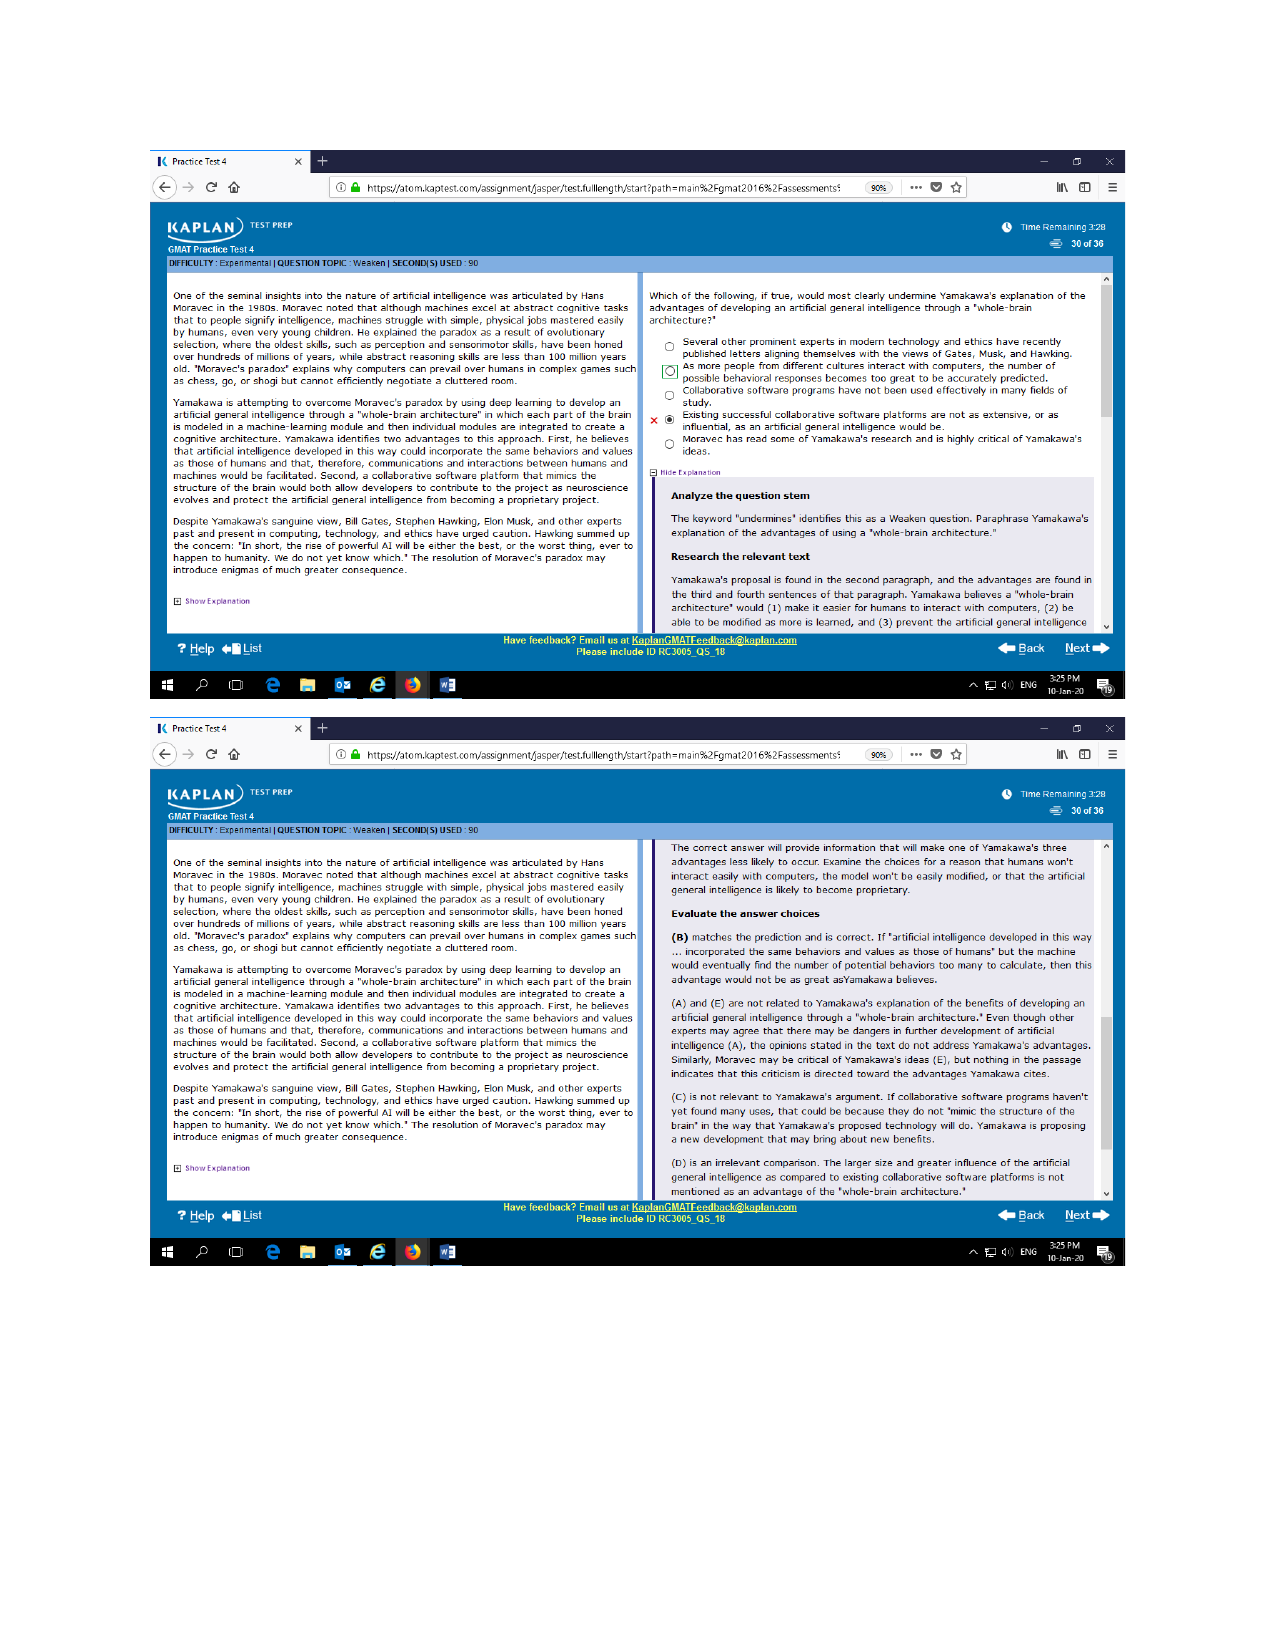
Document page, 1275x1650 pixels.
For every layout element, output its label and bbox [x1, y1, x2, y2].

picture [150, 150, 1125, 699]
picture [150, 717, 1125, 1266]
